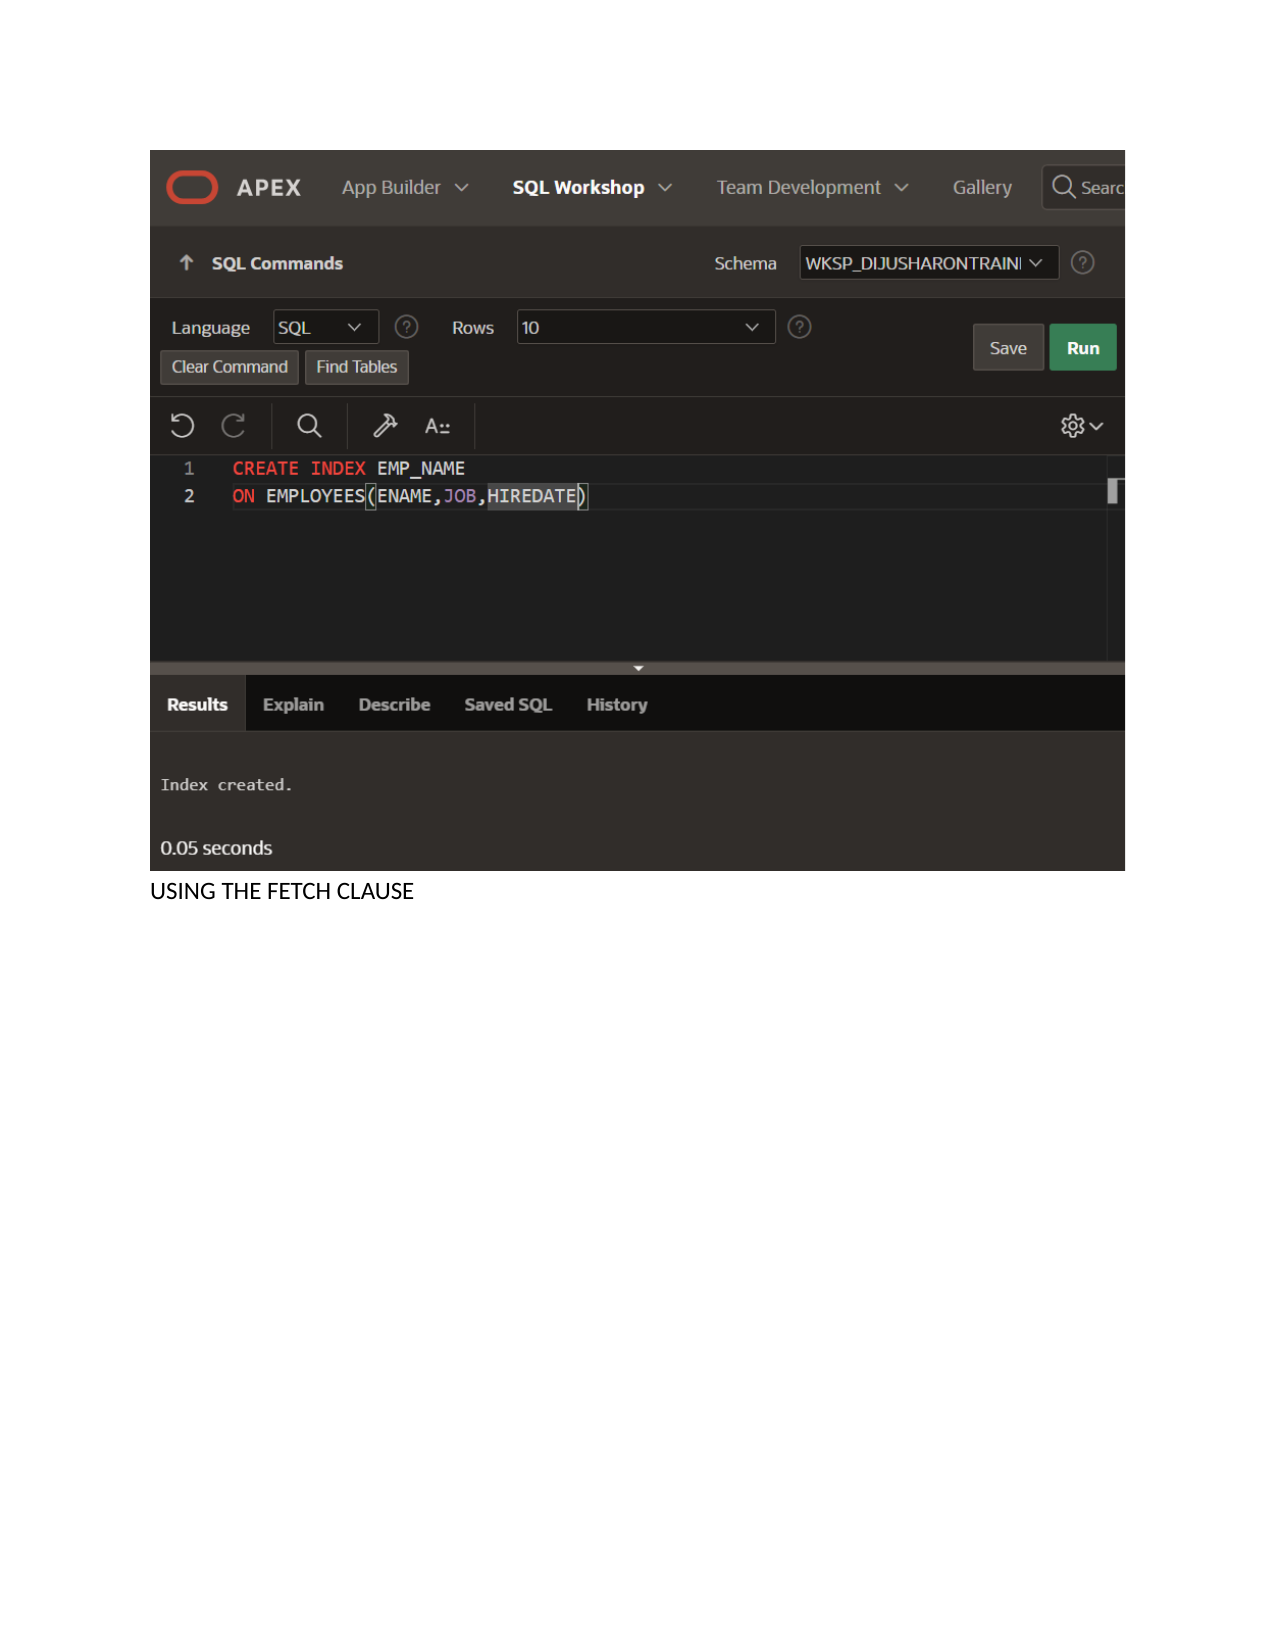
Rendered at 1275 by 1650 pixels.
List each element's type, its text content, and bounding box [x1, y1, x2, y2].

picture [150, 150, 1125, 871]
text USING THE FETCH CLAUSE [150, 875, 1125, 905]
